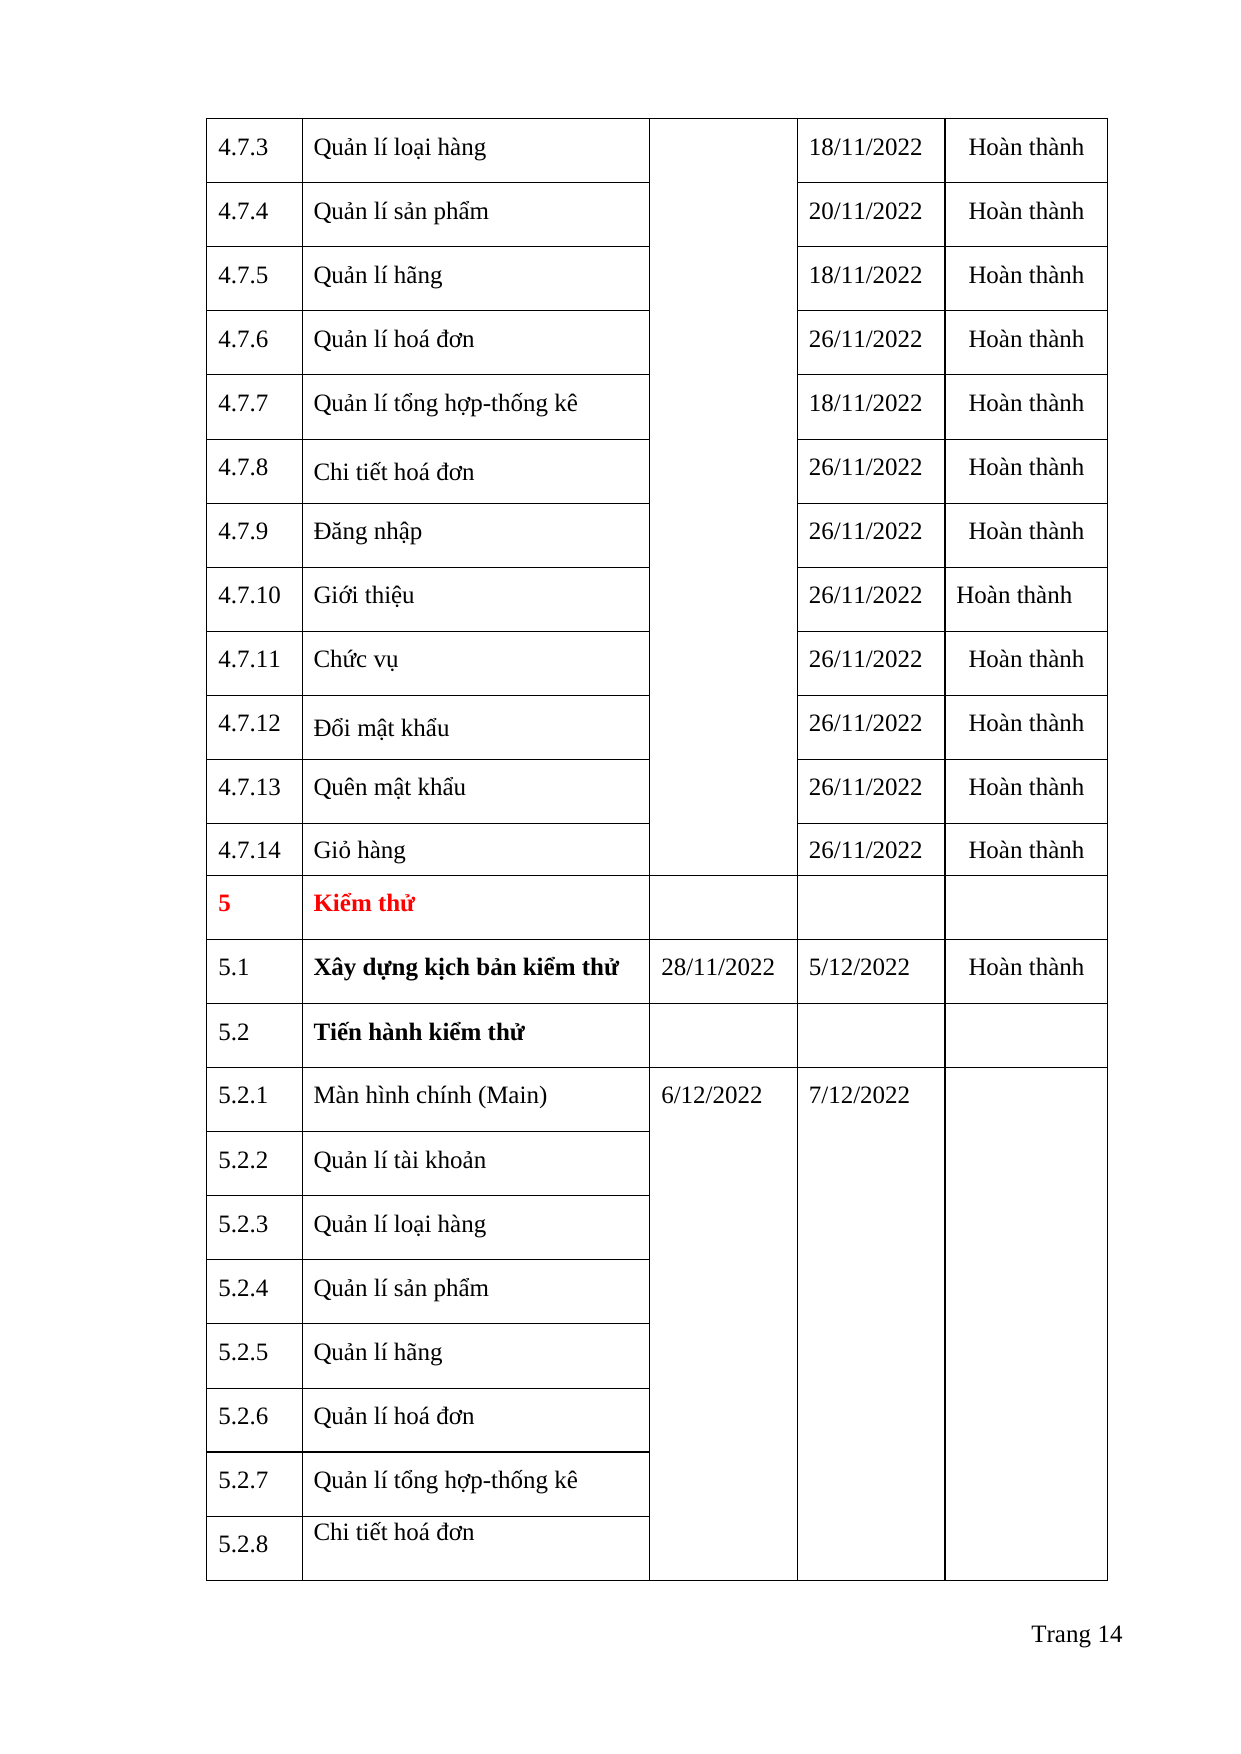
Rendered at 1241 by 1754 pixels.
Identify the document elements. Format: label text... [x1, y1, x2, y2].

table_cell 20/11/2022 [798, 183, 944, 246]
table_cell 4.7.10 [207, 568, 302, 631]
table_cell Chi tiết hoá đơn [303, 440, 649, 502]
table_cell Hoàn thành [946, 696, 1107, 759]
table_cell 5/12/2022 [798, 940, 944, 1003]
table_cell 5 [207, 876, 302, 939]
table_cell 26/11/2022 [798, 311, 944, 374]
table_cell 5.2.6 [207, 1389, 302, 1451]
table_cell 5.2.5 [207, 1324, 302, 1387]
table_cell Quên mật khẩu [303, 760, 649, 823]
table_cell Giỏ hàng [303, 824, 649, 875]
table_cell 4.7.3 [207, 119, 302, 182]
table_cell Hoàn thành [946, 824, 1107, 875]
table_cell Quản lí sản phẩm [303, 1260, 649, 1323]
table_cell Hoàn thành [946, 760, 1107, 823]
table_cell Tiến hành kiểm thử [303, 1004, 649, 1067]
table_cell 4.7.6 [207, 311, 302, 374]
table_cell 26/11/2022 [798, 568, 944, 631]
table_cell 26/11/2022 [798, 824, 944, 875]
table_cell 4.7.9 [207, 504, 302, 567]
table_cell 5.2.8 [207, 1517, 302, 1579]
table_cell Đăng nhập [303, 504, 649, 567]
table_cell Hoàn thành [946, 504, 1107, 567]
table_cell 26/11/2022 [798, 440, 944, 502]
table_cell Hoàn thành [946, 440, 1107, 502]
table_cell Quản lí hoá đơn [303, 1389, 649, 1451]
table_cell 7/12/2022 [798, 1068, 944, 1579]
table_cell [946, 1068, 1107, 1579]
table_cell 5.1 [207, 940, 302, 1003]
table_cell Hoàn thành [946, 119, 1107, 182]
table_cell Đổi mật khẩu [303, 696, 649, 759]
table_cell Hoàn thành [946, 247, 1107, 310]
table_cell Hoàn thành [946, 568, 1107, 631]
table_cell 26/11/2022 [798, 504, 944, 567]
table_cell [946, 1004, 1107, 1067]
table_cell Hoàn thành [946, 940, 1107, 1003]
table_cell Quản lí sản phẩm [303, 183, 649, 246]
table_cell 6/12/2022 [650, 1068, 797, 1579]
table_cell 4.7.4 [207, 183, 302, 246]
table_cell Quản lí hãng [303, 247, 649, 310]
table_cell 5.2.3 [207, 1196, 302, 1259]
table_cell Quản lí hoá đơn [303, 311, 649, 374]
table_cell Xây dựng kịch bản kiểm thử [303, 940, 649, 1003]
table_cell 4.7.12 [207, 696, 302, 759]
table_cell [798, 876, 944, 939]
table_cell Quản lí hãng [303, 1324, 649, 1387]
table_cell 4.7.13 [207, 760, 302, 823]
table_cell 5.2.1 [207, 1068, 302, 1131]
table_cell Hoàn thành [946, 183, 1107, 246]
table_cell 18/11/2022 [798, 375, 944, 438]
table_cell 4.7.5 [207, 247, 302, 310]
table_cell 5.2.7 [207, 1453, 302, 1516]
table_cell Quản lí tổng hợp-thống kê [303, 1453, 649, 1516]
table_cell 5.2.2 [207, 1132, 302, 1195]
table_cell 5.2 [207, 1004, 302, 1067]
table_cell 26/11/2022 [798, 760, 944, 823]
table_cell 26/11/2022 [798, 696, 944, 759]
table_cell 4.7.11 [207, 632, 302, 695]
table_cell 28/11/2022 [650, 940, 797, 1003]
table_cell Quản lí tài khoản [303, 1132, 649, 1195]
table_cell 26/11/2022 [798, 632, 944, 695]
table_cell 4.7.8 [207, 440, 302, 502]
table_cell [650, 876, 797, 939]
table_cell 18/11/2022 [798, 247, 944, 310]
table_cell Chi tiết hoá đơn [303, 1517, 649, 1579]
table_cell Hoàn thành [946, 311, 1107, 374]
table_cell Hoàn thành [946, 375, 1107, 438]
table_cell [798, 1004, 944, 1067]
table_cell 4.7.14 [207, 824, 302, 875]
table_cell Kiểm thử [303, 876, 649, 939]
table_cell Quản lí loại hàng [303, 1196, 649, 1259]
table_cell [946, 876, 1107, 939]
table_cell Giới thiệu [303, 568, 649, 631]
table_cell Quản lí loại hàng [303, 119, 649, 182]
table_cell Chức vụ [303, 632, 649, 695]
table_cell Quản lí tổng hợp-thống kê [303, 375, 649, 438]
table_cell 4.7.7 [207, 375, 302, 438]
table_cell [650, 1004, 797, 1067]
table_cell 5.2.4 [207, 1260, 302, 1323]
table_cell Màn hình chính (Main) [303, 1068, 649, 1131]
table_cell 18/11/2022 [798, 119, 944, 182]
table_cell Hoàn thành [946, 632, 1107, 695]
